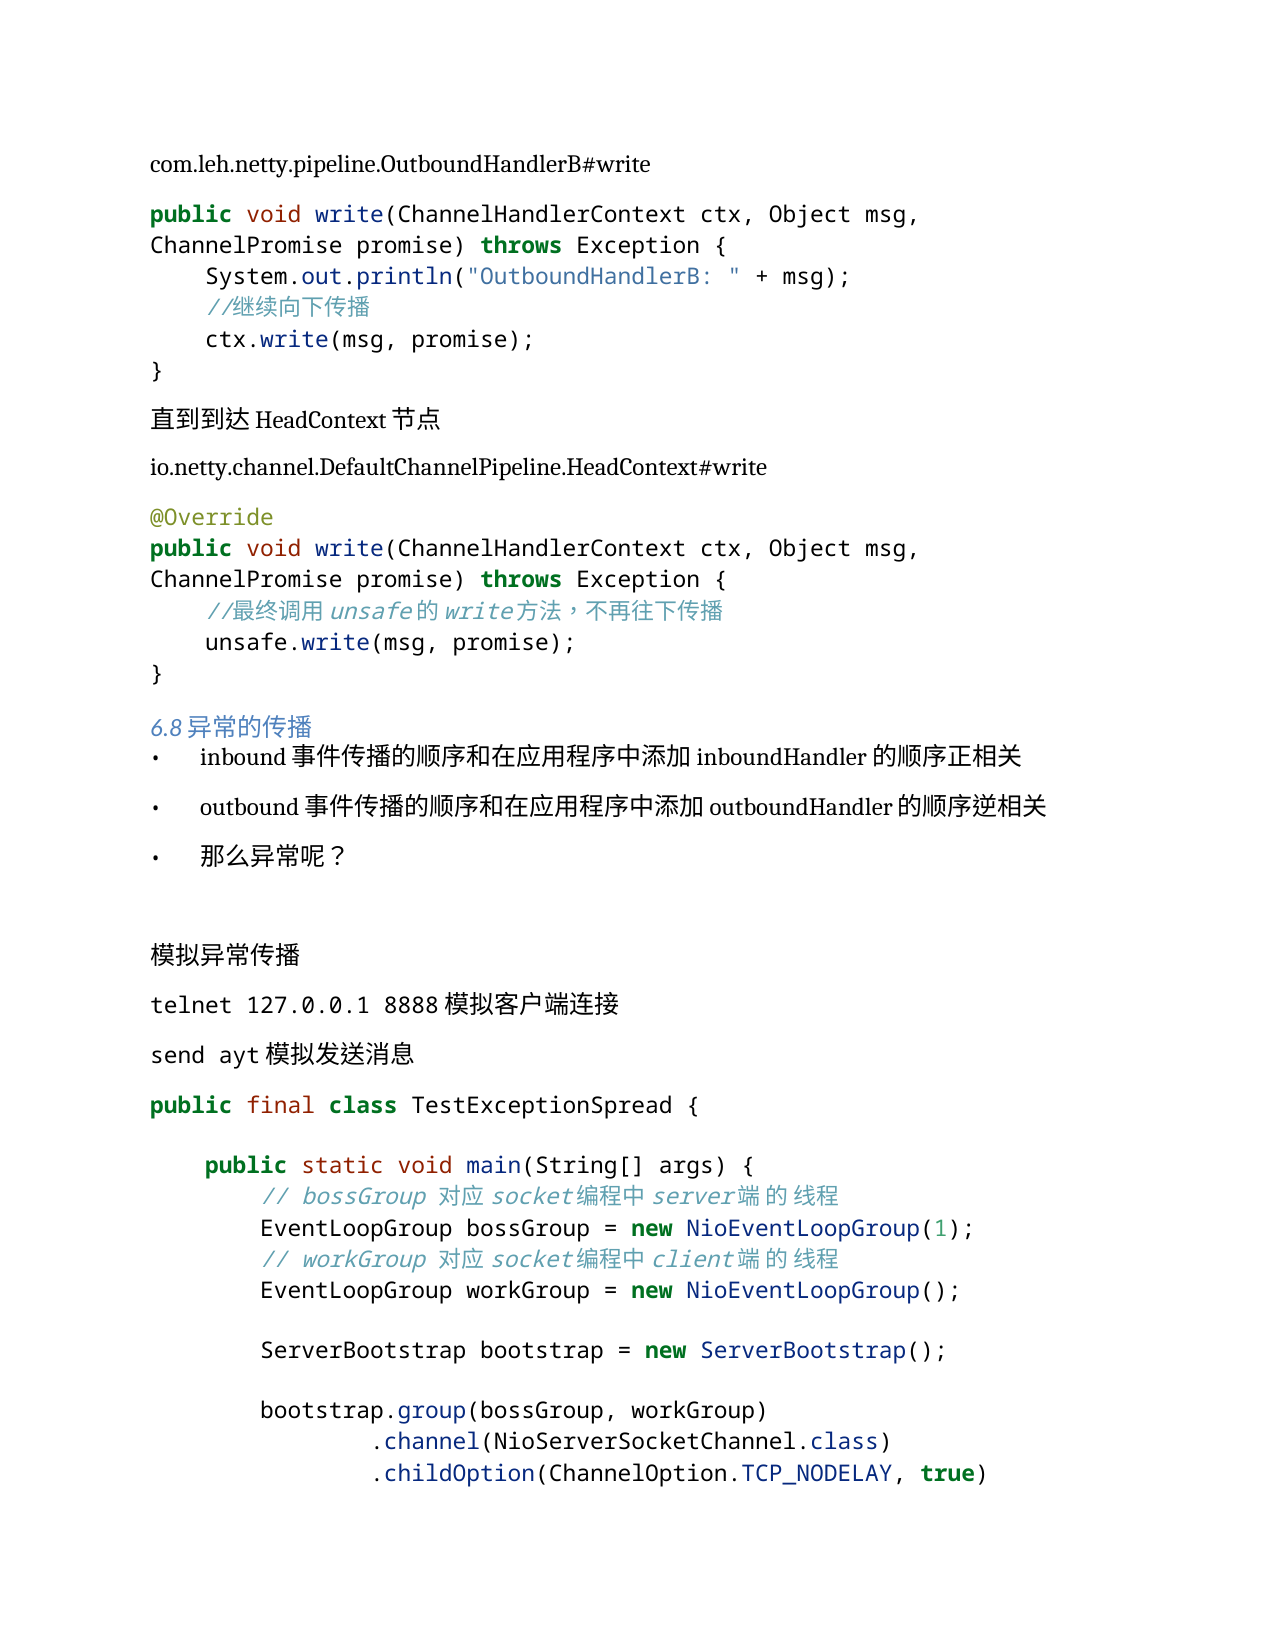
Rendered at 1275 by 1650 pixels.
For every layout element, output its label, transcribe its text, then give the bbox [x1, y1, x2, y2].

text 模拟异常传播 [150, 942, 1125, 970]
text send ayt 模拟发送消息 [150, 1039, 1125, 1070]
list inbound事件传播的顺序和在应用程序中添加inboundHandler的顺序正相关 [150, 743, 1125, 772]
text telnet 127.0.0.1 8888 模拟客户端连接 [150, 989, 1125, 1020]
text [150, 1089, 1125, 1488]
text 直到到达HeadContext节点 [150, 406, 1125, 434]
text com.leh.netty.pipeline.OutboundHandlerB#write [150, 150, 1125, 179]
text io.netty.channel.DefaultChannelPipeline.HeadContext#write [150, 453, 1125, 482]
list 那么异常呢？ [150, 842, 1125, 871]
list outbound事件传播的顺序和在应用程序中添加outboundHandler的顺序逆相关 [150, 793, 1125, 822]
text @Override public void write(ChannelHandlerContext ctx, Object msg, ChannelPromise promise) throws Exception { //最终调用unsafe的write方法，不再往下传播 unsafe.write(msg, promise); } [150, 501, 1125, 688]
subtitle 6.8 异常的传播 [150, 709, 1125, 743]
text public void write(ChannelHandlerContext ctx, Object msg, ChannelPromise promise) throws Exception { System.out.println("OutboundHandlerB: " + msg); //继续向下传播 ctx.write(msg, promise); } [150, 197, 1125, 385]
